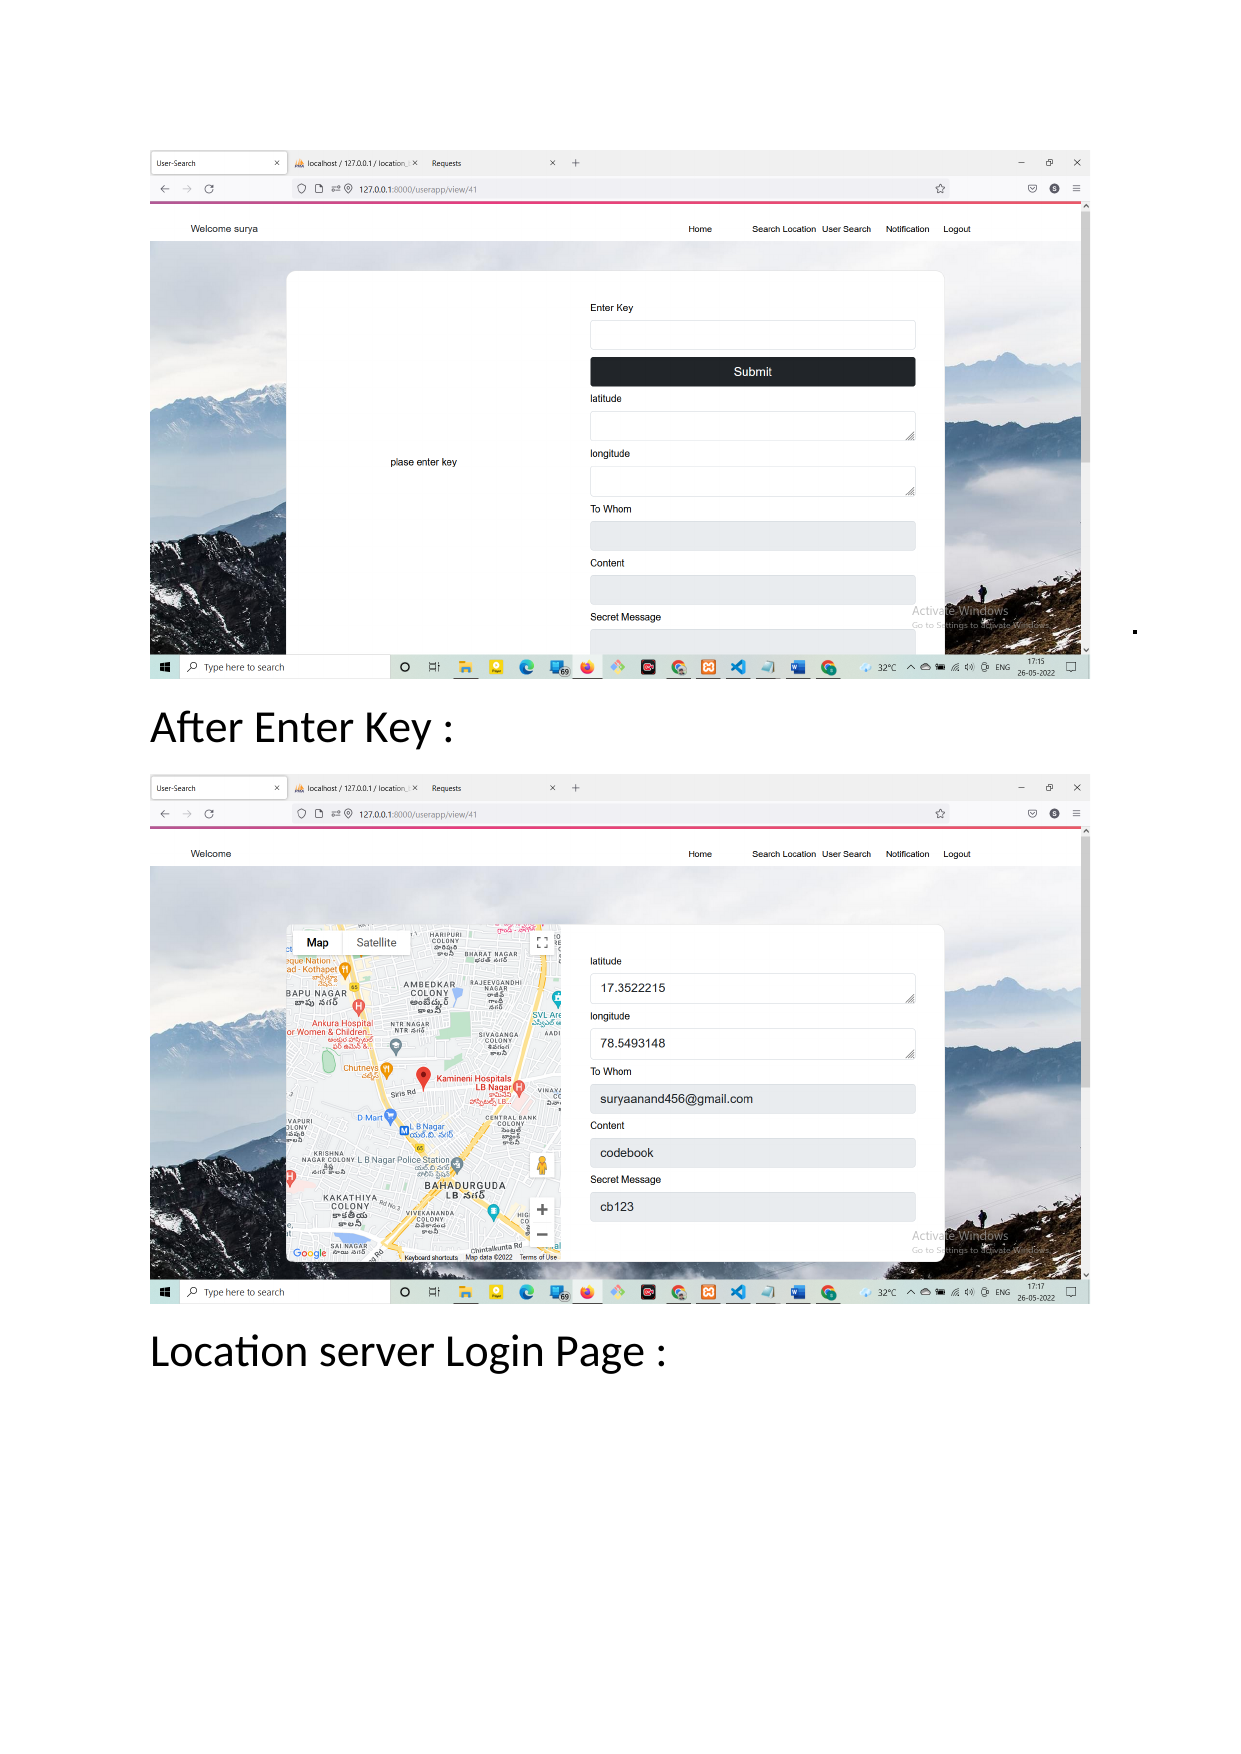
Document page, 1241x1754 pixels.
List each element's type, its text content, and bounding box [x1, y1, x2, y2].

text After Enter Key : [150, 698, 1090, 754]
text Location server Login Page : [150, 1322, 1090, 1378]
picture [150, 774, 1091, 1304]
picture [150, 150, 1091, 679]
